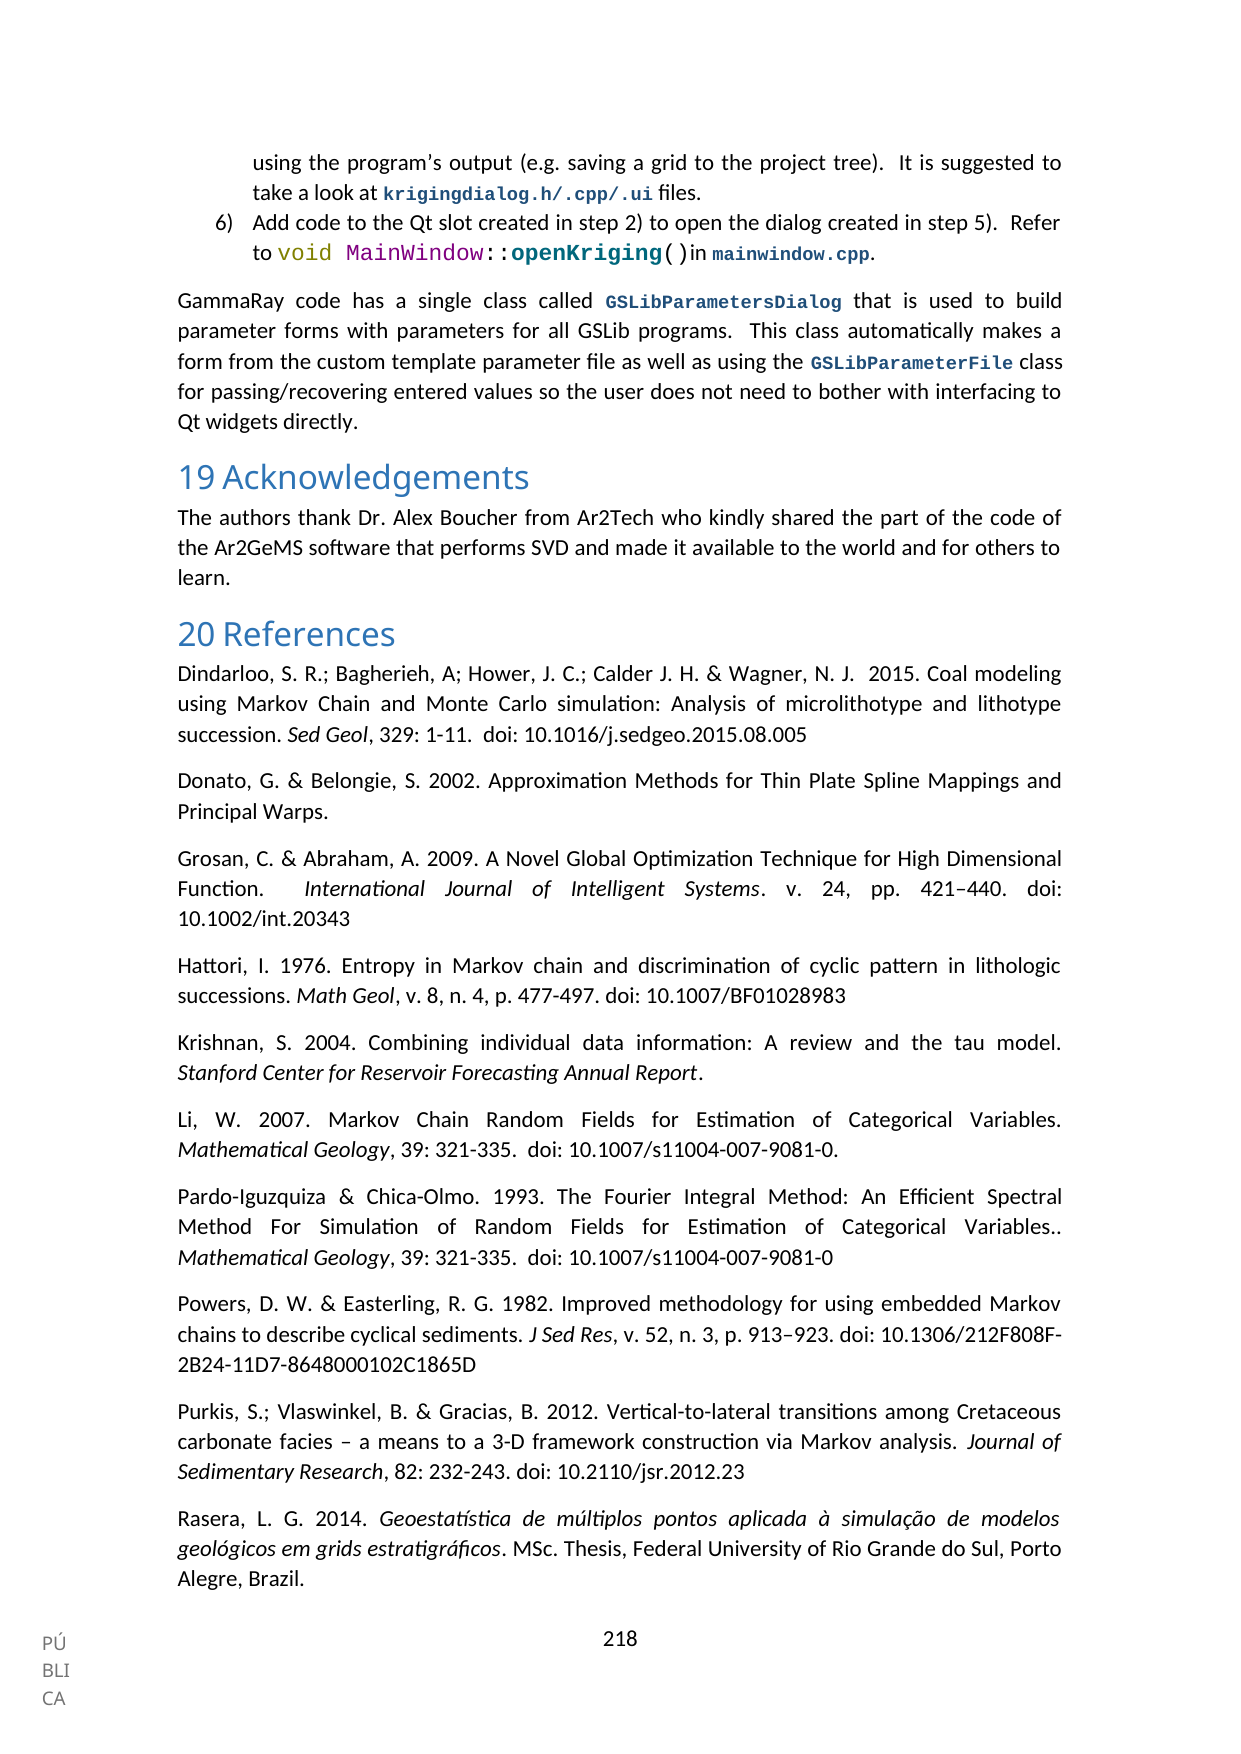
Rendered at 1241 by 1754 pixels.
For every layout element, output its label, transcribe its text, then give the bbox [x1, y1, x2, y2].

text Rasera, L. G. 2014. Geoestatística de múltiplos pontos aplicada à simulação de modelos geológicos em grids estratigráficos. MSc. Thesis, Federal University of Rio Grande do Sul, Porto Alegre, Brazil. [177, 1504, 1063, 1592]
text The authors thank Dr. Alex Boucher from Ar2Tech who kindly shared the part of the code of the Ar2GeMS software that performs SVD and made it available to the world and for others to learn. [177, 503, 1063, 591]
text Powers, D. W. & Easterling, R. G. 1982. Improved methodology for using embedded Markov chains to describe cyclical sediments. J Sed Res, v. 52, n. 3, p. 913–923. doi: 10.1306/212F808F-2B24-11D7-8648000102C1865D [177, 1289, 1063, 1378]
text Hattori, I. 1976. Entropy in Markov chain and discrimination of cyclic pattern in lithologic successions. Math Geol, v. 8, n. 4, p. 477-497. doi: 10.1007/BF01028983 [177, 951, 1063, 1009]
subtitle References [177, 610, 1063, 656]
text Grosan, C. & Abraham, A. 2009. A Novel Global Optimization Technique for High Dimensional Function. International Journal of Intelligent Systems. v. 24, pp. 421–440. doi: 10.1002/int.20343 [177, 844, 1063, 932]
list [215, 148, 1063, 206]
text Krishnan, S. 2004. Combining individual data information: A review and the tau model. Stanford Center for Reservoir Forecasting Annual Report. [177, 1028, 1063, 1086]
subtitle Acknowledgements [177, 454, 1063, 499]
list Add code to the Qt slot created in step 2) to open the dialog created in step 5). Refer to void MainWindow::openKriging()in mainwindow.cpp. [215, 208, 1063, 267]
text Purkis, S.; Vlaswinkel, B. & Gracias, B. 2012. Vertical-to-lateral transitions among Cretaceous carbonate facies – a means to a 3-D framework construction via Markov analysis. Journal of Sedimentary Research, 82: 232-243. doi: 10.2110/jsr.2012.23 [177, 1397, 1063, 1485]
text Li, W. 2007. Markov Chain Random Fields for Estimation of Categorical Variables. Mathematical Geology, 39: 321-335. doi: 10.1007/s11004-007-9081-0. [177, 1105, 1063, 1163]
text GammaRay code has a single class called GSLibParametersDialog that is used to build parameter forms with parameters for all GSLib programs. This class automatically makes a form from the custom template parameter file as well as using the GSLibParameterFile class for passing/recovering entered values so the user does not need to bother with interfacing to Qt widgets directly. [177, 286, 1063, 435]
text Donato, G. & Belongie, S. 2002. Approximation Methods for Thin Plate Spline Mappings and Principal Warps. [177, 767, 1063, 825]
text Dindarloo, S. R.; Bagherieh, A; Hower, J. C.; Calder J. H. & Wagner, N. J. 2015. Coal modeling using Markov Chain and Monte Carlo simulation: Analysis of microlithotype and lithotype succession. Sed Geol, 329: 1-11. doi: 10.1016/j.sedgeo.2015.08.005 [177, 659, 1063, 748]
text Pardo-Iguzquiza & Chica-Olmo. 1993. The Fourier Integral Method: An Efficient Spectral Method For Simulation of Random Fields for Estimation of Categorical Variables.. Mathematical Geology, 39: 321-335. doi: 10.1007/s11004-007-9081-0 [177, 1182, 1063, 1271]
